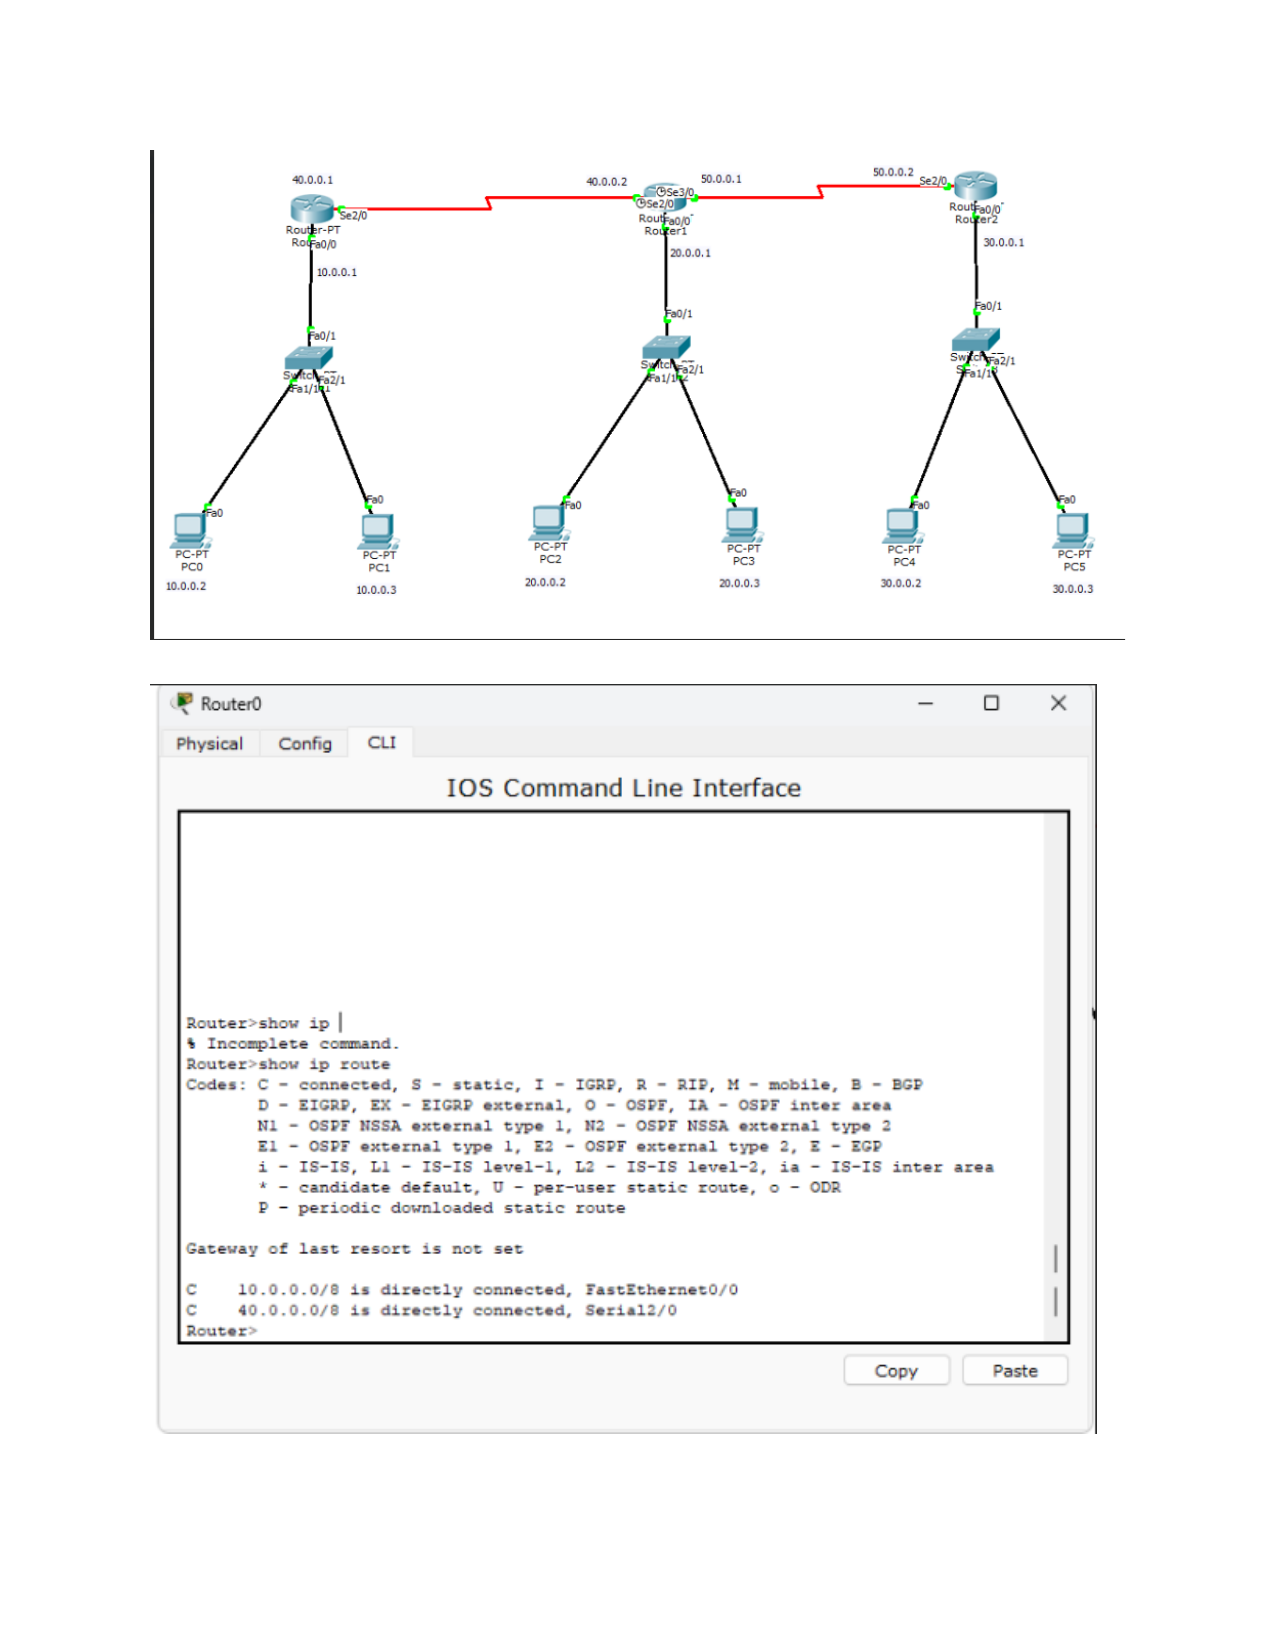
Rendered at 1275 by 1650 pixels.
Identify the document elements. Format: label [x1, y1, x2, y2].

picture [150, 684, 1097, 1434]
picture [150, 150, 1125, 640]
